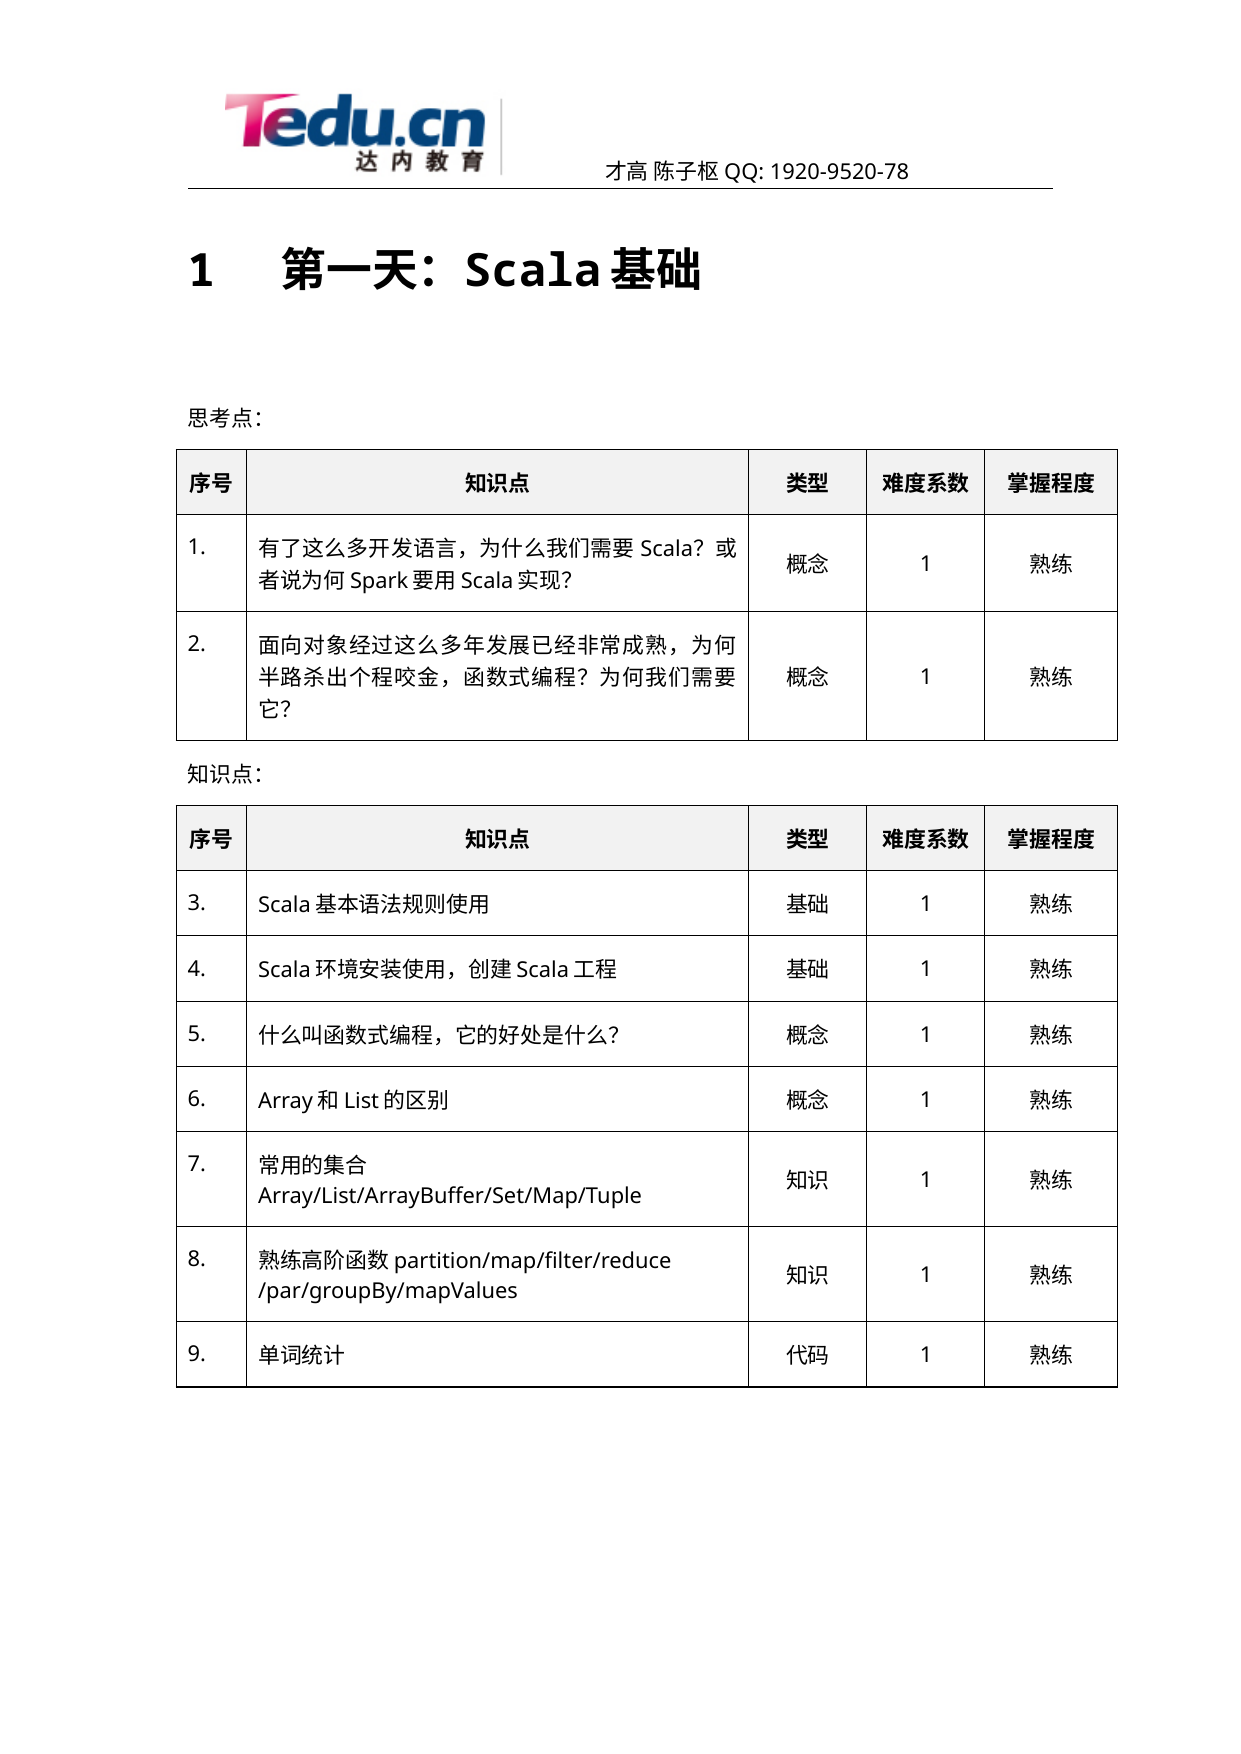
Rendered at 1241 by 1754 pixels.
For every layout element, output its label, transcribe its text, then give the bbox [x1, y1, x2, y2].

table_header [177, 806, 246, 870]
list 思考点： [187, 401, 1053, 432]
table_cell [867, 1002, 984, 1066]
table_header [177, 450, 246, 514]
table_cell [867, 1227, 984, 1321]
picture [225, 88, 507, 180]
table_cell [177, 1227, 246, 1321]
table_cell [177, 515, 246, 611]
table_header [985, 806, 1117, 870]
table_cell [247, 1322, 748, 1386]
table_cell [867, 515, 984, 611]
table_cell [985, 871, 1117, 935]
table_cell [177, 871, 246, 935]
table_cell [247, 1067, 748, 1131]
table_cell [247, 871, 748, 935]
list 知识点： [187, 757, 1053, 788]
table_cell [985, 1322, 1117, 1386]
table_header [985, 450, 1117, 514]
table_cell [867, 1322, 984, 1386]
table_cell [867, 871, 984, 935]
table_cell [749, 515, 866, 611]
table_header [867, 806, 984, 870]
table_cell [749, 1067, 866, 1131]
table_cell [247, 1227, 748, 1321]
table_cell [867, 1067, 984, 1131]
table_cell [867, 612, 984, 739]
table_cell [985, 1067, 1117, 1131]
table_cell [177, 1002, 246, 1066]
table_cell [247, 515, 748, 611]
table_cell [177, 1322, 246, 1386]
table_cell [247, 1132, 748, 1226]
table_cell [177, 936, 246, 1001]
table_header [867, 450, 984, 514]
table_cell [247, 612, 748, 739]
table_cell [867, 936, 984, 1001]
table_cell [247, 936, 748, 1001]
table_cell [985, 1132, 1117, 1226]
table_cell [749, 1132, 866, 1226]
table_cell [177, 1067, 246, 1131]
subtitle 第一天：Scala基础 [187, 233, 1053, 300]
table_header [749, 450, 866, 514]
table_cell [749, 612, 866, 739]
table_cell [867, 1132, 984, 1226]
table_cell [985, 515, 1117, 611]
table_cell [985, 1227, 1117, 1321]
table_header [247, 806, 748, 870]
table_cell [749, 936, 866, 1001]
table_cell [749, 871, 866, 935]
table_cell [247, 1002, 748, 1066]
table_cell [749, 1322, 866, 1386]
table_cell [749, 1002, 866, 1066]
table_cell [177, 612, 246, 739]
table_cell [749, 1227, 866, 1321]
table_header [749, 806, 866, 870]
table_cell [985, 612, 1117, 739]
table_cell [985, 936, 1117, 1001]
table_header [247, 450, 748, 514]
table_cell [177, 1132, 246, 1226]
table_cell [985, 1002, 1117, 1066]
